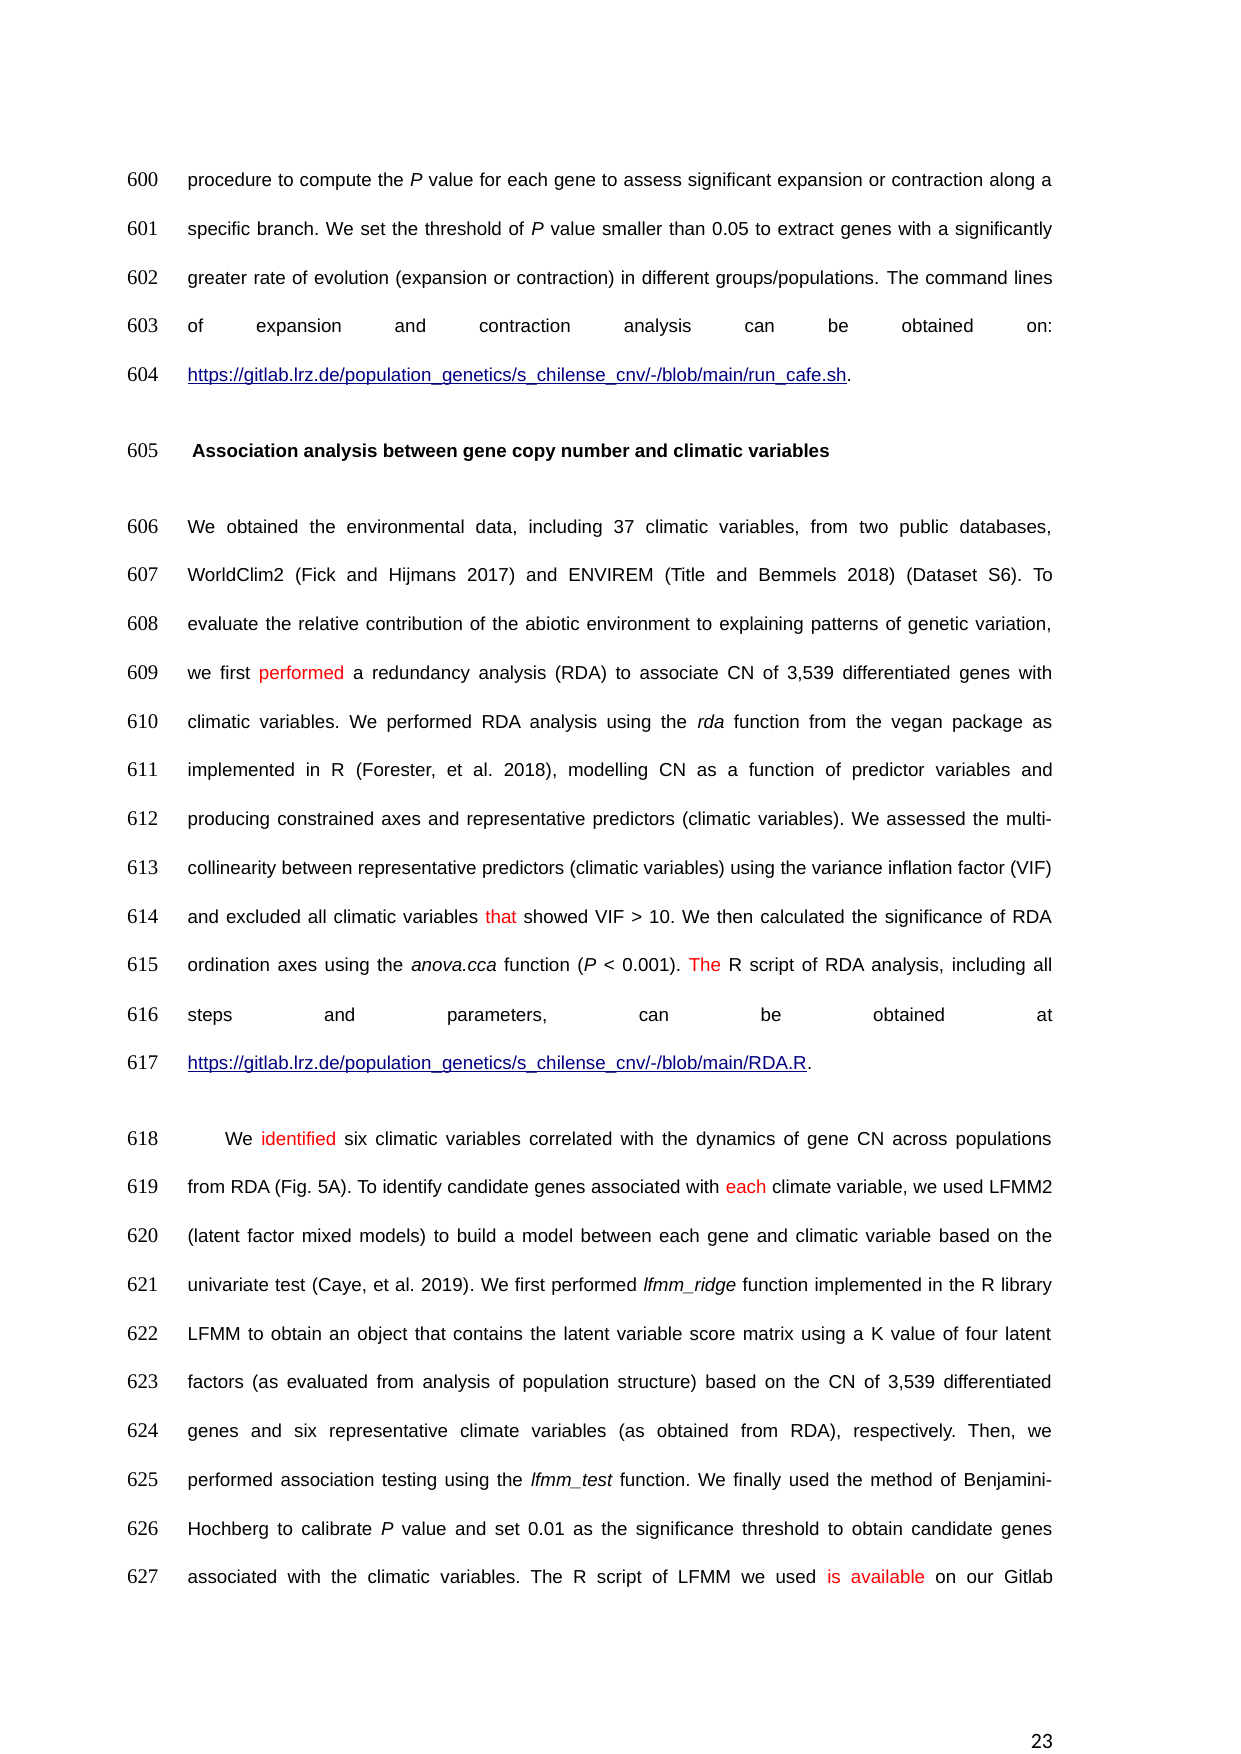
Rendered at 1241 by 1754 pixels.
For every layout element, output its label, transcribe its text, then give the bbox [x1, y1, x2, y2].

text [187, 1122, 1053, 1593]
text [187, 164, 1053, 391]
text Association analysis between gene copy number and climatic variables [187, 434, 1053, 467]
text We obtained the environmental data, including 37 climatic variables, from two public databases, WorldClim2 (Fick and Hijmans 2017) and ENVIREM (Title and Bemmels 2018) (Dataset S6). To evaluate the relative contribution of the abiotic environment to explaining patterns of genetic variation, we first performed a redundancy analysis (RDA) to associate CN of 3,539 differentiated genes with climatic variables. We performed RDA analysis using the rda function from the vegan package as implemented in R (Forester, et al. 2018), modelling CN as a function of predictor variables and producing constrained axes and representative predictors (climatic variables). We assessed the multi-collinearity between representative predictors (climatic variables) using the variance inflation factor (VIF) and excluded all climatic variables that showed VIF > 10. We then calculated the significance of RDA ordination axes using the anova.cca function (P < 0.001). The R script of RDA analysis, including all steps and parameters, can be obtained at https://gitlab.lrz.de/population_genetics/s_chilense_cnv/-/blob/main/RDA.R. [187, 510, 1053, 1079]
